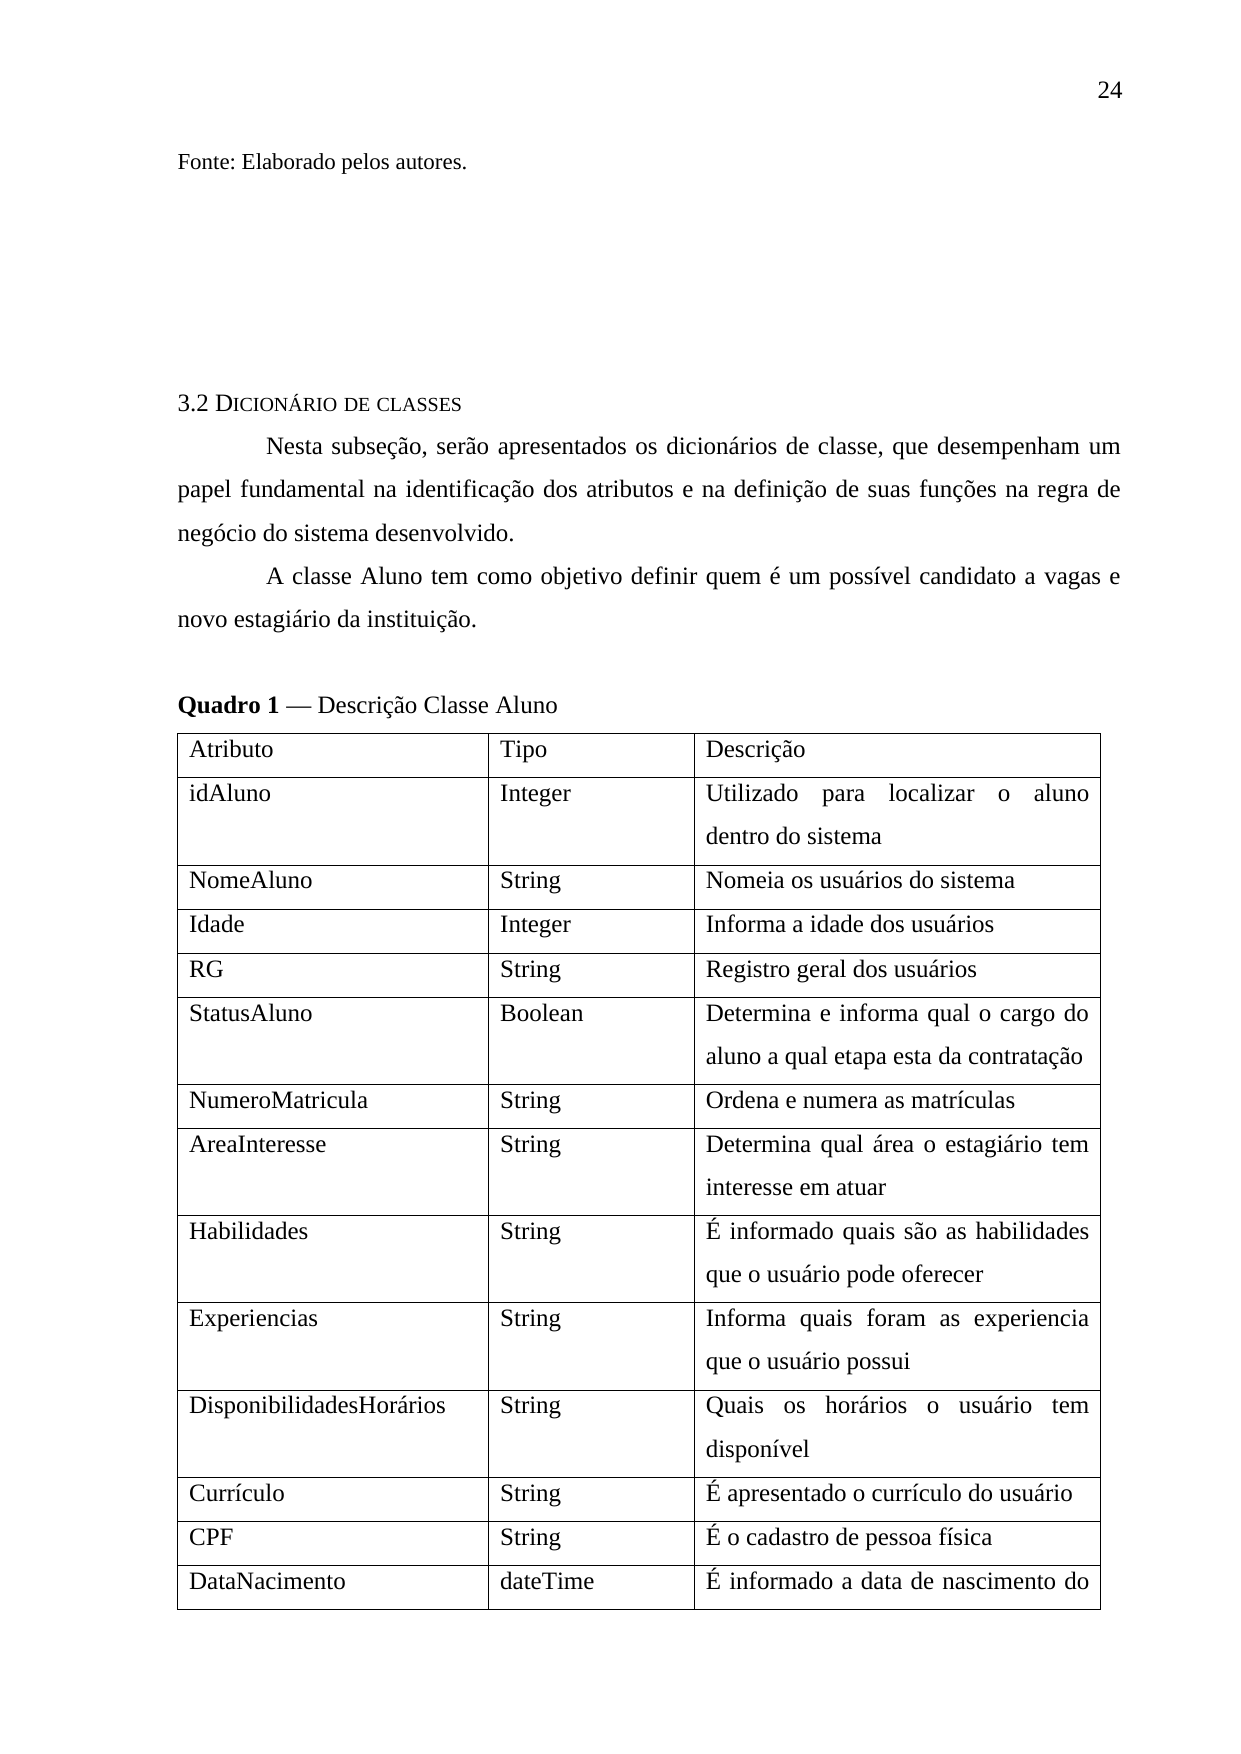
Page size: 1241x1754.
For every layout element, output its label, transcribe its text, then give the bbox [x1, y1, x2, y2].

table_cell Determina qual área o estagiário tem interesse em atuar [695, 1129, 1100, 1215]
table_header Descrição [695, 734, 1100, 777]
table_cell RG [178, 954, 488, 997]
table_cell dateTime [489, 1566, 694, 1609]
text Nesta subseção, serão apresentados os dicionários de classe, que desempenham um papel fundamental na identificação dos atributos e na definição de suas funções na regra de negócio do sistema desenvolvido. [177, 431, 1122, 546]
table_cell Utilizado para localizar o aluno dentro do sistema [695, 778, 1100, 864]
table_cell É apresentado o currículo do usuário [695, 1478, 1100, 1521]
subtitle 3.2 Dicionário de classes [177, 388, 1122, 417]
table_cell String [489, 1129, 694, 1215]
table_header Atributo [178, 734, 488, 777]
table_cell StatusAluno [178, 998, 488, 1084]
table_cell Integer [489, 778, 694, 864]
table_cell Experiencias [178, 1303, 488, 1389]
table_cell É informado quais são as habilidades que o usuário pode oferecer [695, 1216, 1100, 1302]
table_cell String [489, 954, 694, 997]
table_cell NumeroMatricula [178, 1085, 488, 1128]
table_cell String [489, 1303, 694, 1389]
table_cell Currículo [178, 1478, 488, 1521]
text A classe Aluno tem como objetivo definir quem é um possível candidato a vagas e novo estagiário da instituição. [177, 561, 1122, 633]
table_cell CPF [178, 1522, 488, 1565]
table_cell String [489, 1085, 694, 1128]
table_cell Registro geral dos usuários [695, 954, 1100, 997]
table_cell String [489, 1391, 694, 1477]
table_cell DisponibilidadesHorários [178, 1391, 488, 1477]
table_cell NomeAluno [178, 866, 488, 908]
table_cell Determina e informa qual o cargo do aluno a qual etapa esta da contratação [695, 998, 1100, 1084]
table_cell Nomeia os usuários do sistema [695, 866, 1100, 908]
table_header Tipo [489, 734, 694, 777]
table_cell String [489, 866, 694, 908]
table_cell Boolean [489, 998, 694, 1084]
table_cell idAluno [178, 778, 488, 864]
table_cell AreaInteresse [178, 1129, 488, 1215]
table_cell Quais os horários o usuário tem disponível [695, 1391, 1100, 1477]
table_cell Habilidades [178, 1216, 488, 1302]
table_cell DataNacimento [178, 1566, 488, 1609]
table_cell Integer [489, 910, 694, 953]
table_cell String [489, 1216, 694, 1302]
table_cell String [489, 1522, 694, 1565]
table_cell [695, 1566, 1100, 1609]
text Fonte: Elaborado pelos autores. [177, 148, 1122, 174]
table_cell Informa quais foram as experiencia que o usuário possui [695, 1303, 1100, 1389]
text Quadro 1 — Descrição Classe Aluno [177, 690, 1122, 719]
table_cell String [489, 1478, 694, 1521]
table_cell Ordena e numera as matrículas [695, 1085, 1100, 1128]
table_cell Idade [178, 910, 488, 953]
table_cell É o cadastro de pessoa física [695, 1522, 1100, 1565]
table_cell Informa a idade dos usuários [695, 910, 1100, 953]
